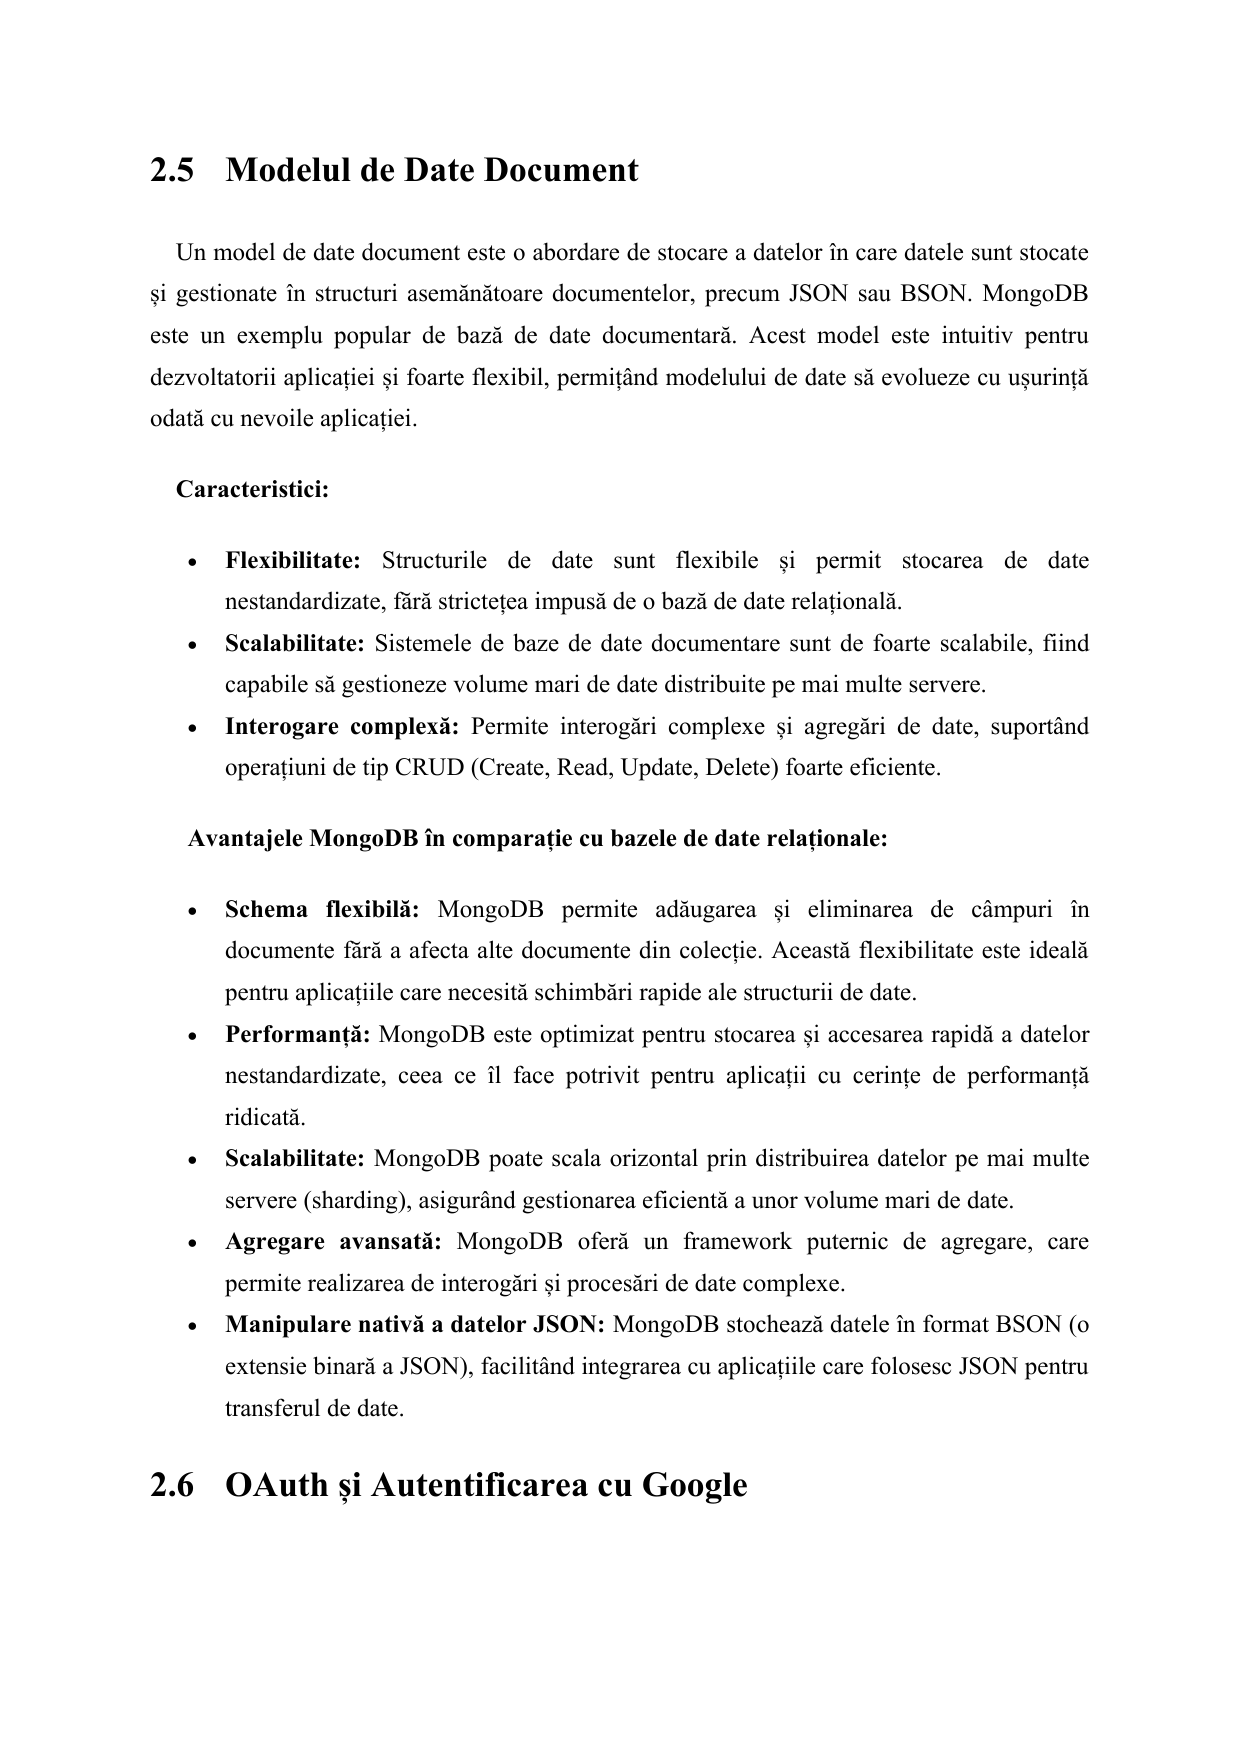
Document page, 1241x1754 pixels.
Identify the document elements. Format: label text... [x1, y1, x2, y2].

subtitle Modelul de Date Document [150, 150, 1090, 189]
list Agregare avansată: MongoDB oferă un framework puternic de agregare, care permite realizarea de interogări și procesări de date complexe. [187, 1227, 1090, 1297]
text Un model de date document este o abordare de stocare a datelor în care datele sunt stocate și gestionate în structuri asemănătoare documentelor, precum JSON sau BSON. MongoDB este un exemplu popular de bază de date documentară. Acest model este intuitiv pentru dezvoltatorii aplicației și foarte flexibil, permițând modelului de date să evolueze cu ușurință odată cu nevoile aplicației. [150, 238, 1090, 432]
list Performanță: MongoDB este optimizat pentru stocarea și accesarea rapidă a datelor nestandardizate, ceea ce îl face potrivit pentru aplicații cu cerințe de performanță ridicată. [187, 1020, 1090, 1131]
text Avantajele MongoDB în comparație cu bazele de date relaționale: [150, 824, 1090, 852]
list Interogare complexă: Permite interogări complexe și agregări de date, suportând operațiuni de tip CRUD (Create, Read, Update, Delete) foarte eficiente. [187, 712, 1090, 781]
list Flexibilitate: Structurile de date sunt flexibile și permit stocarea de date nestandardizate, fără strictețea impusă de o bază de date relațională. [187, 546, 1090, 615]
list Schema flexibilă: MongoDB permite adăugarea și eliminarea de câmpuri în documente fără a afecta alte documente din colecție. Această flexibilitate este ideală pentru aplicațiile care necesită schimbări rapide ale structurii de date. [187, 895, 1090, 1006]
list Scalabilitate: Sistemele de baze de date documentare sunt de foarte scalabile, fiind capabile să gestioneze volume mari de date distribuite pe mai multe servere. [187, 629, 1090, 698]
subtitle OAuth și Autentificarea cu Google [150, 1464, 1090, 1504]
subtitle Caracteristici: [150, 475, 1065, 503]
list Scalabilitate: MongoDB poate scala orizontal prin distribuirea datelor pe mai multe servere (sharding), asigurând gestionarea eficientă a unor volume mari de date. [187, 1144, 1090, 1214]
list Manipulare nativă a datelor JSON: MongoDB stochează datele în format BSON (o extensie binară a JSON), facilitând integrarea cu aplicațiile care folosesc JSON pentru transferul de date. [187, 1311, 1090, 1421]
